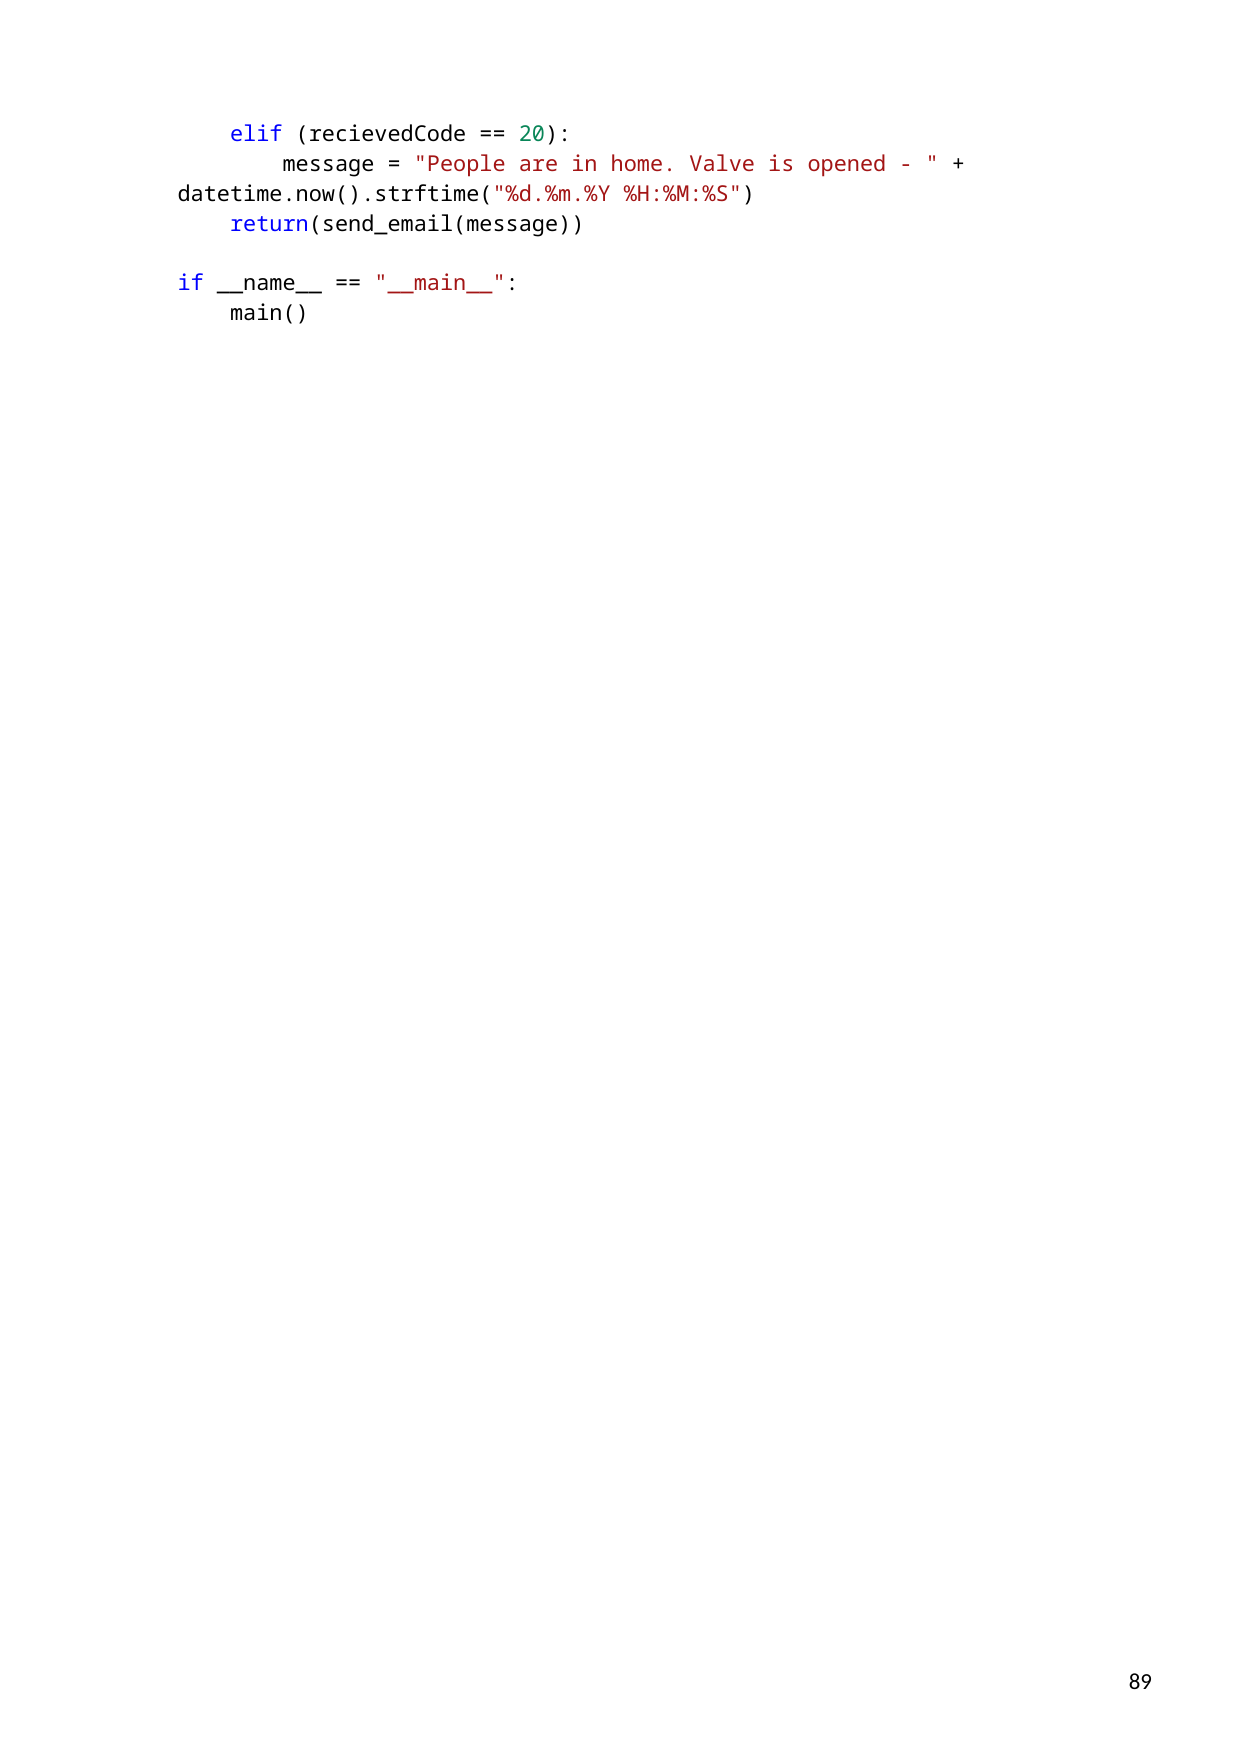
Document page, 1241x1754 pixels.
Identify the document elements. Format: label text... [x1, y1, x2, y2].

text main() [177, 297, 1152, 327]
text return(send_email(message)) [177, 207, 1152, 237]
text message = "People are in home. Valve is opened - " + datetime.now().strftime("%d.%m.%Y %H:%M:%S") [177, 148, 1152, 207]
text if __name__ == "__main__": [177, 267, 1152, 297]
text elif (recievedCode == 20): [177, 118, 1152, 148]
